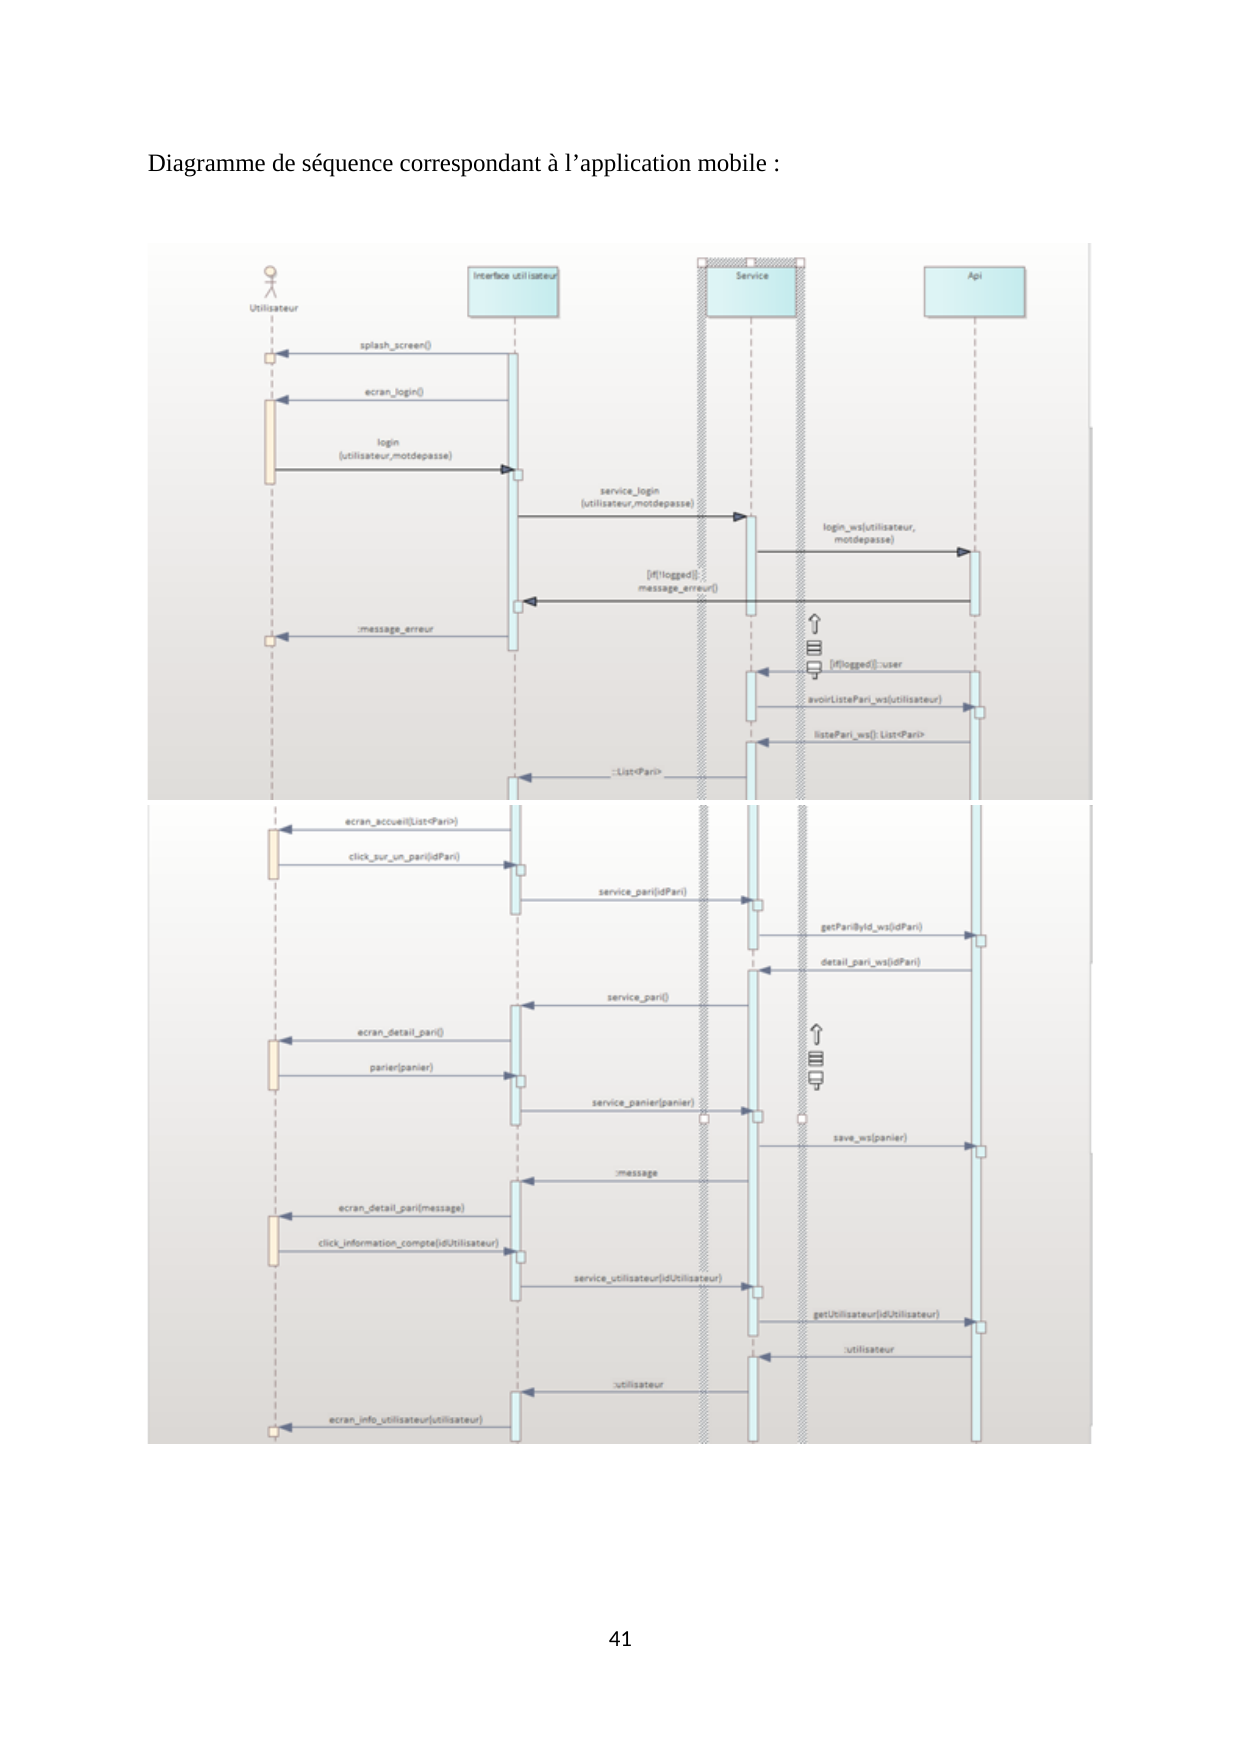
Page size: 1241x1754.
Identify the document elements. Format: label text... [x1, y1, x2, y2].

picture [147, 243, 1093, 800]
text Diagramme de séquence correspondant à l’application mobile : [148, 148, 1093, 176]
picture [147, 805, 1093, 1444]
